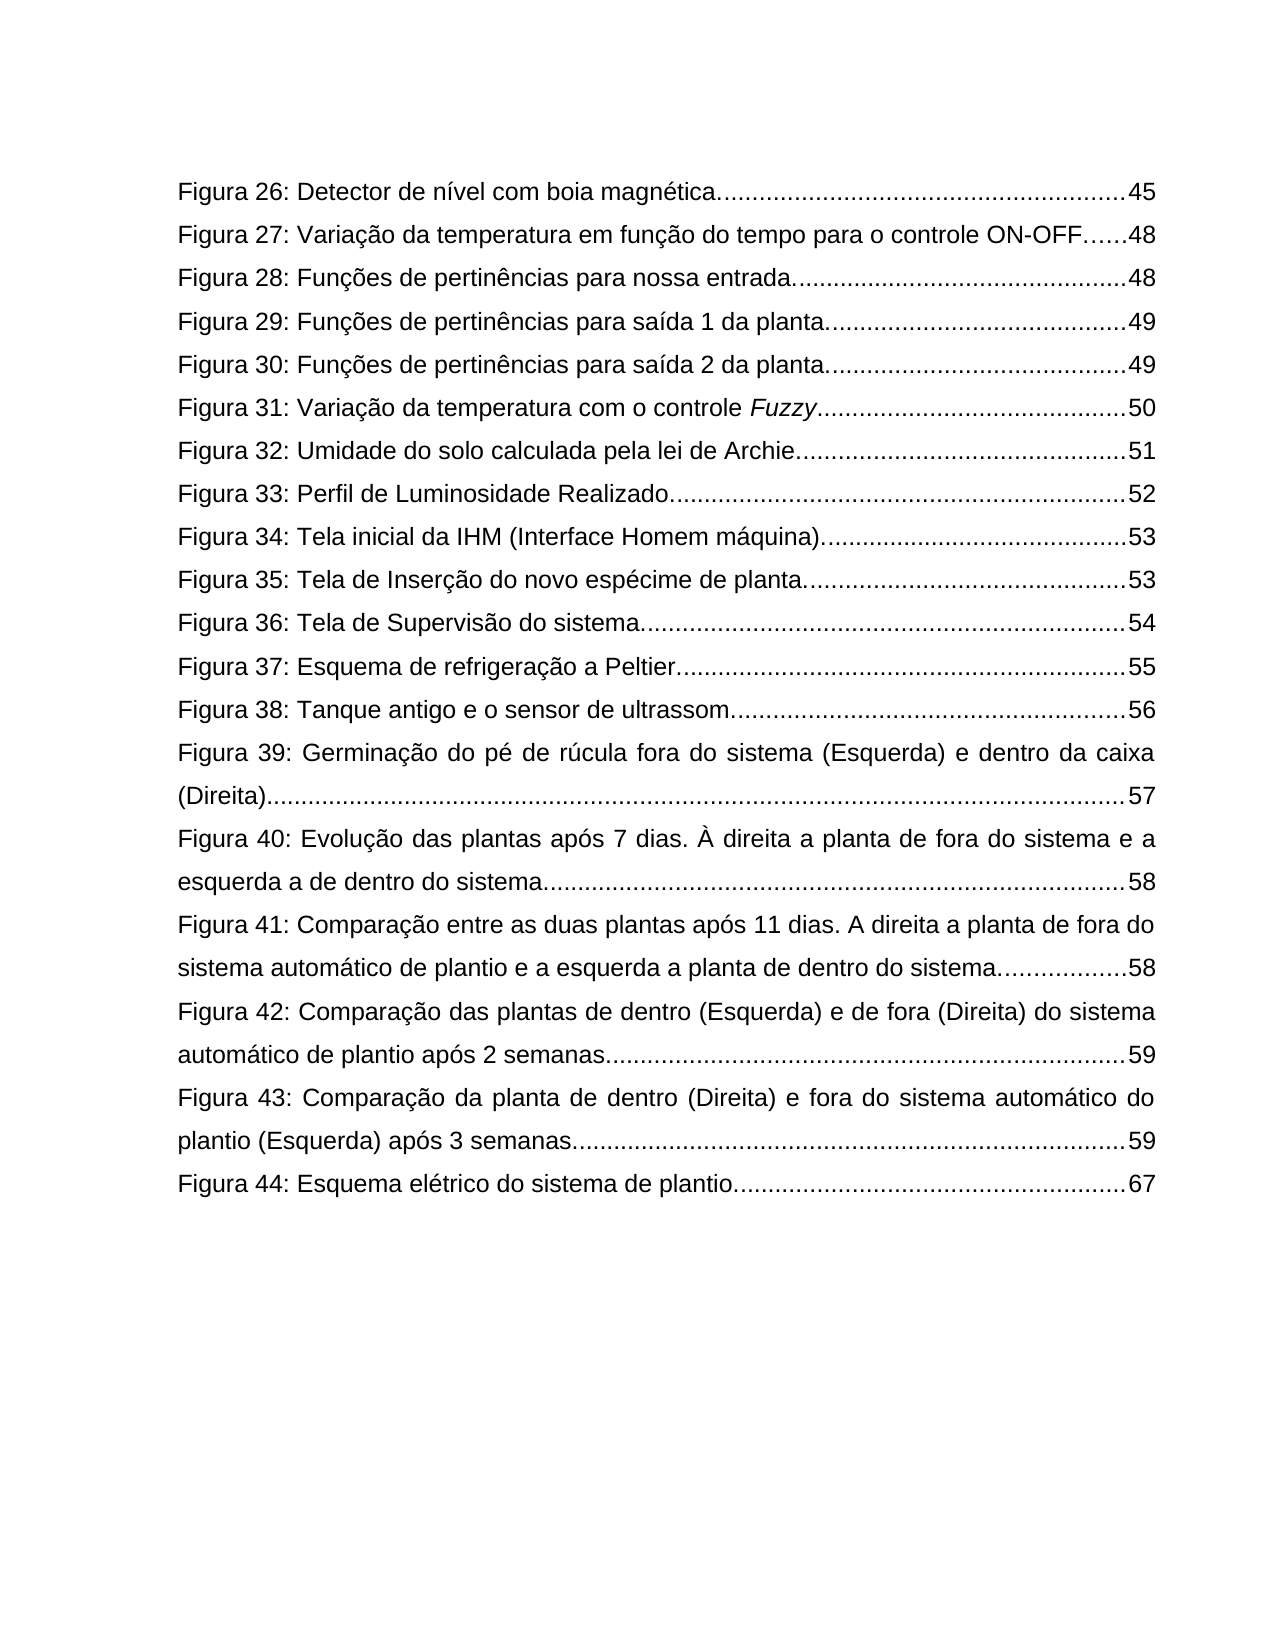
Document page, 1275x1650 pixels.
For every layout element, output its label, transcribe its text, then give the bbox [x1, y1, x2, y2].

text Figura 37: Esquema de refrigeração a Peltier. 55 [177, 652, 1157, 680]
text Figura 31: Variação da temperatura com o controle Fuzzy. 50 [177, 393, 1157, 422]
text Figura 33: Perfil de Luminosidade Realizado. 52 [177, 479, 1157, 508]
text Figura 42: Comparação das plantas de dentro (Esquerda) e de fora (Direita) do sistema automático de plantio após 2 semanas. 59 [177, 997, 1157, 1068]
text Figura 29: Funções de pertinências para saída 1 da planta. 49 [177, 307, 1157, 335]
text Figura 27: Variação da temperatura em função do tempo para o controle ON-OFF. 48 [177, 220, 1157, 249]
text Figura 44: Esquema elétrico do sistema de plantio. 67 [177, 1169, 1157, 1198]
text Figura 26: Detector de nível com boia magnética. 45 [177, 177, 1157, 206]
text Figura 34: Tela inicial da IHM (Interface Homem máquina). 53 [177, 522, 1157, 551]
text Figura 39: Germinação do pé de rúcula fora do sistema (Esquerda) e dentro da caixa (Direita). 57 [177, 738, 1157, 810]
text Figura 41: Comparação entre as duas plantas após 11 dias. A direita a planta de fora do sistema automático de plantio e a esquerda a planta de dentro do sistema. 58 [177, 910, 1157, 982]
text Figura 38: Tanque antigo e o sensor de ultrassom. 56 [177, 695, 1157, 723]
text Figura 40: Evolução das plantas após 7 dias. À direita a planta de fora do sistema e a esquerda a de dentro do sistema. 58 [177, 824, 1157, 896]
text Figura 35: Tela de Inserção do novo espécime de planta. 53 [177, 565, 1157, 594]
text Figura 30: Funções de pertinências para saída 2 da planta. 49 [177, 350, 1157, 378]
text Figura 28: Funções de pertinências para nossa entrada. 48 [177, 263, 1157, 292]
text Figura 32: Umidade do solo calculada pela lei de Archie. 51 [177, 436, 1157, 465]
text Figura 43: Comparação da planta de dentro (Direita) e fora do sistema automático do plantio (Esquerda) após 3 semanas. 59 [177, 1083, 1157, 1155]
text Figura 36: Tela de Supervisão do sistema. 54 [177, 608, 1157, 637]
